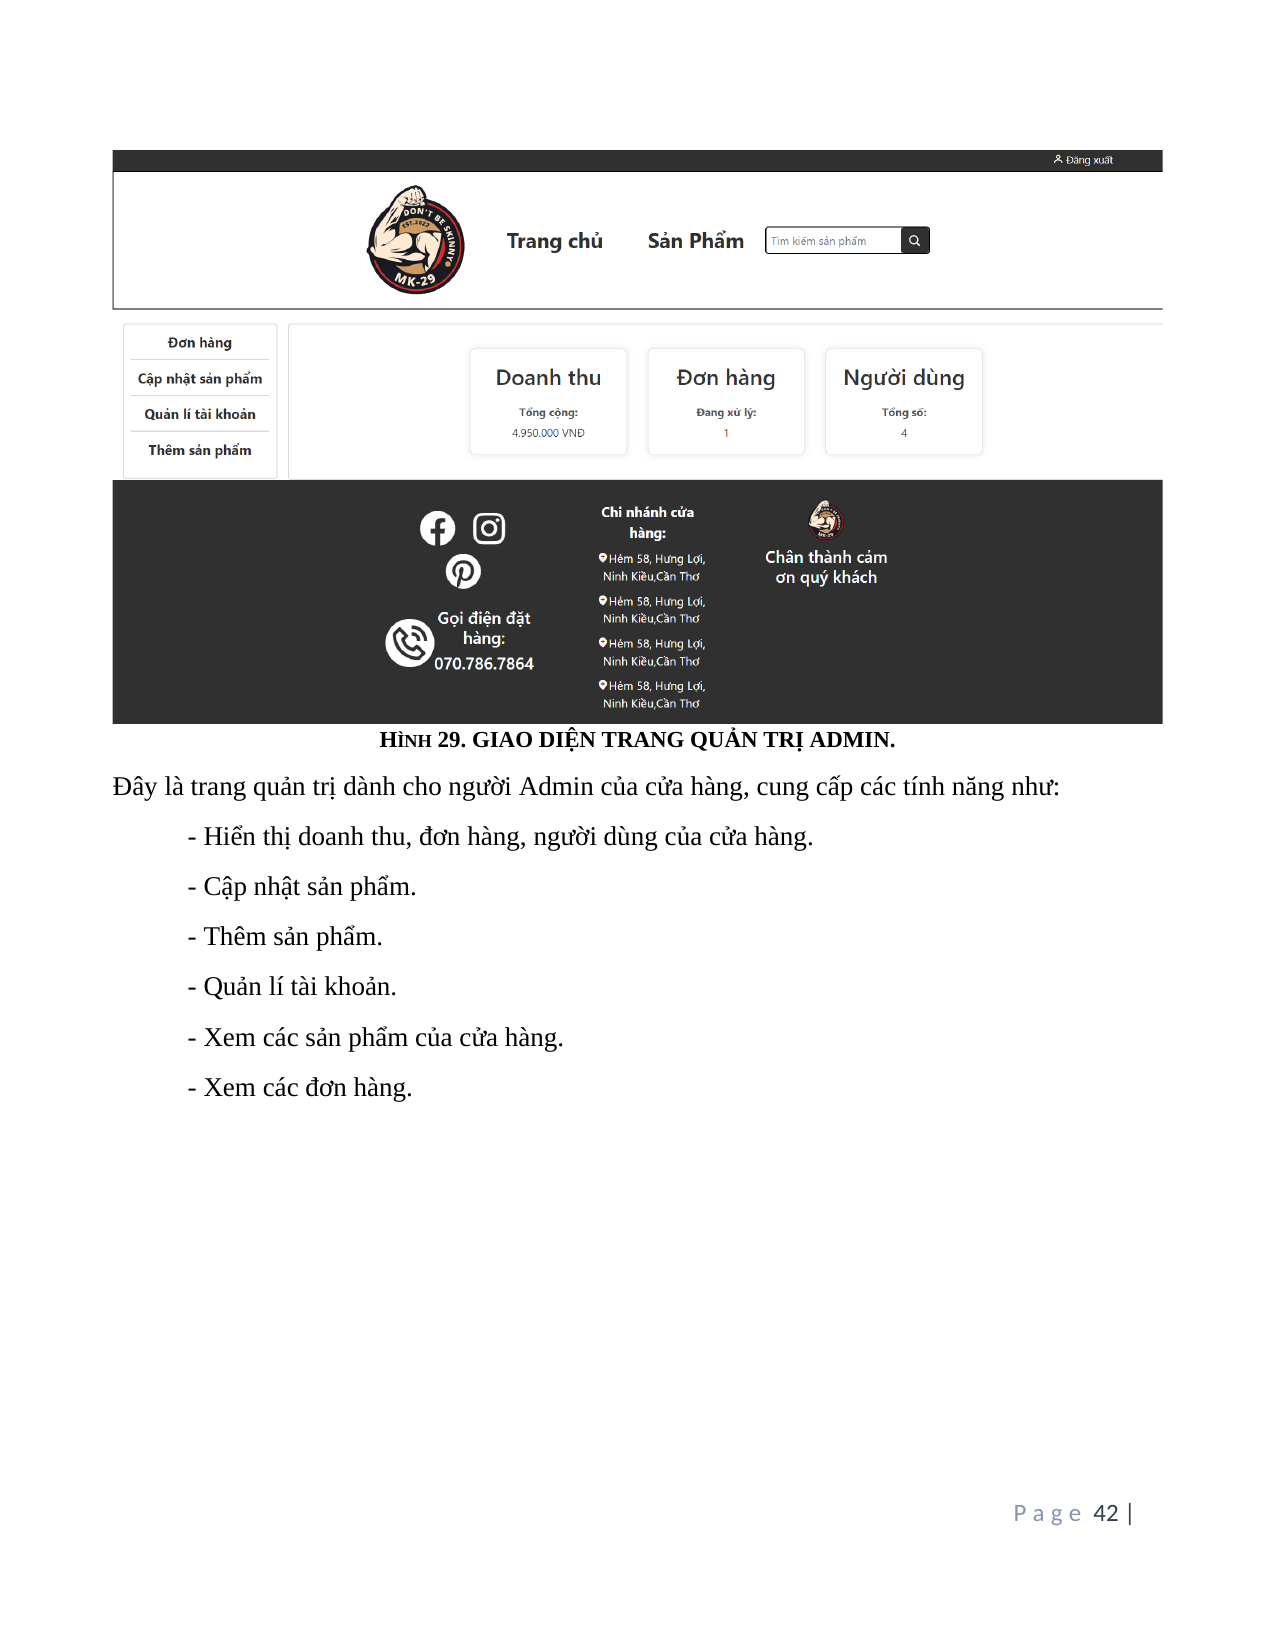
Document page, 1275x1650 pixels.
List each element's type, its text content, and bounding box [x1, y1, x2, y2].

text Đây là trang quản trị dành cho người Admin của cửa hàng, cung cấp các tính năng như: [112, 769, 1162, 801]
text Hình 29. GIAO DIỆN TRANG QUẢN TRỊ ADMIN. [112, 727, 1162, 753]
picture [112, 150, 1163, 724]
text - Thêm sản phẩm. [187, 920, 1162, 951]
text - Xem các đơn hàng. [187, 1071, 1162, 1102]
text - Xem các sản phẩm của cửa hàng. [187, 1021, 1162, 1052]
text - Quản lí tài khoản. [187, 970, 1162, 1002]
text - Cập nhật sản phẩm. [187, 870, 1162, 901]
text - Hiển thị doanh thu, đơn hàng, người dùng của cửa hàng. [112, 820, 1162, 851]
